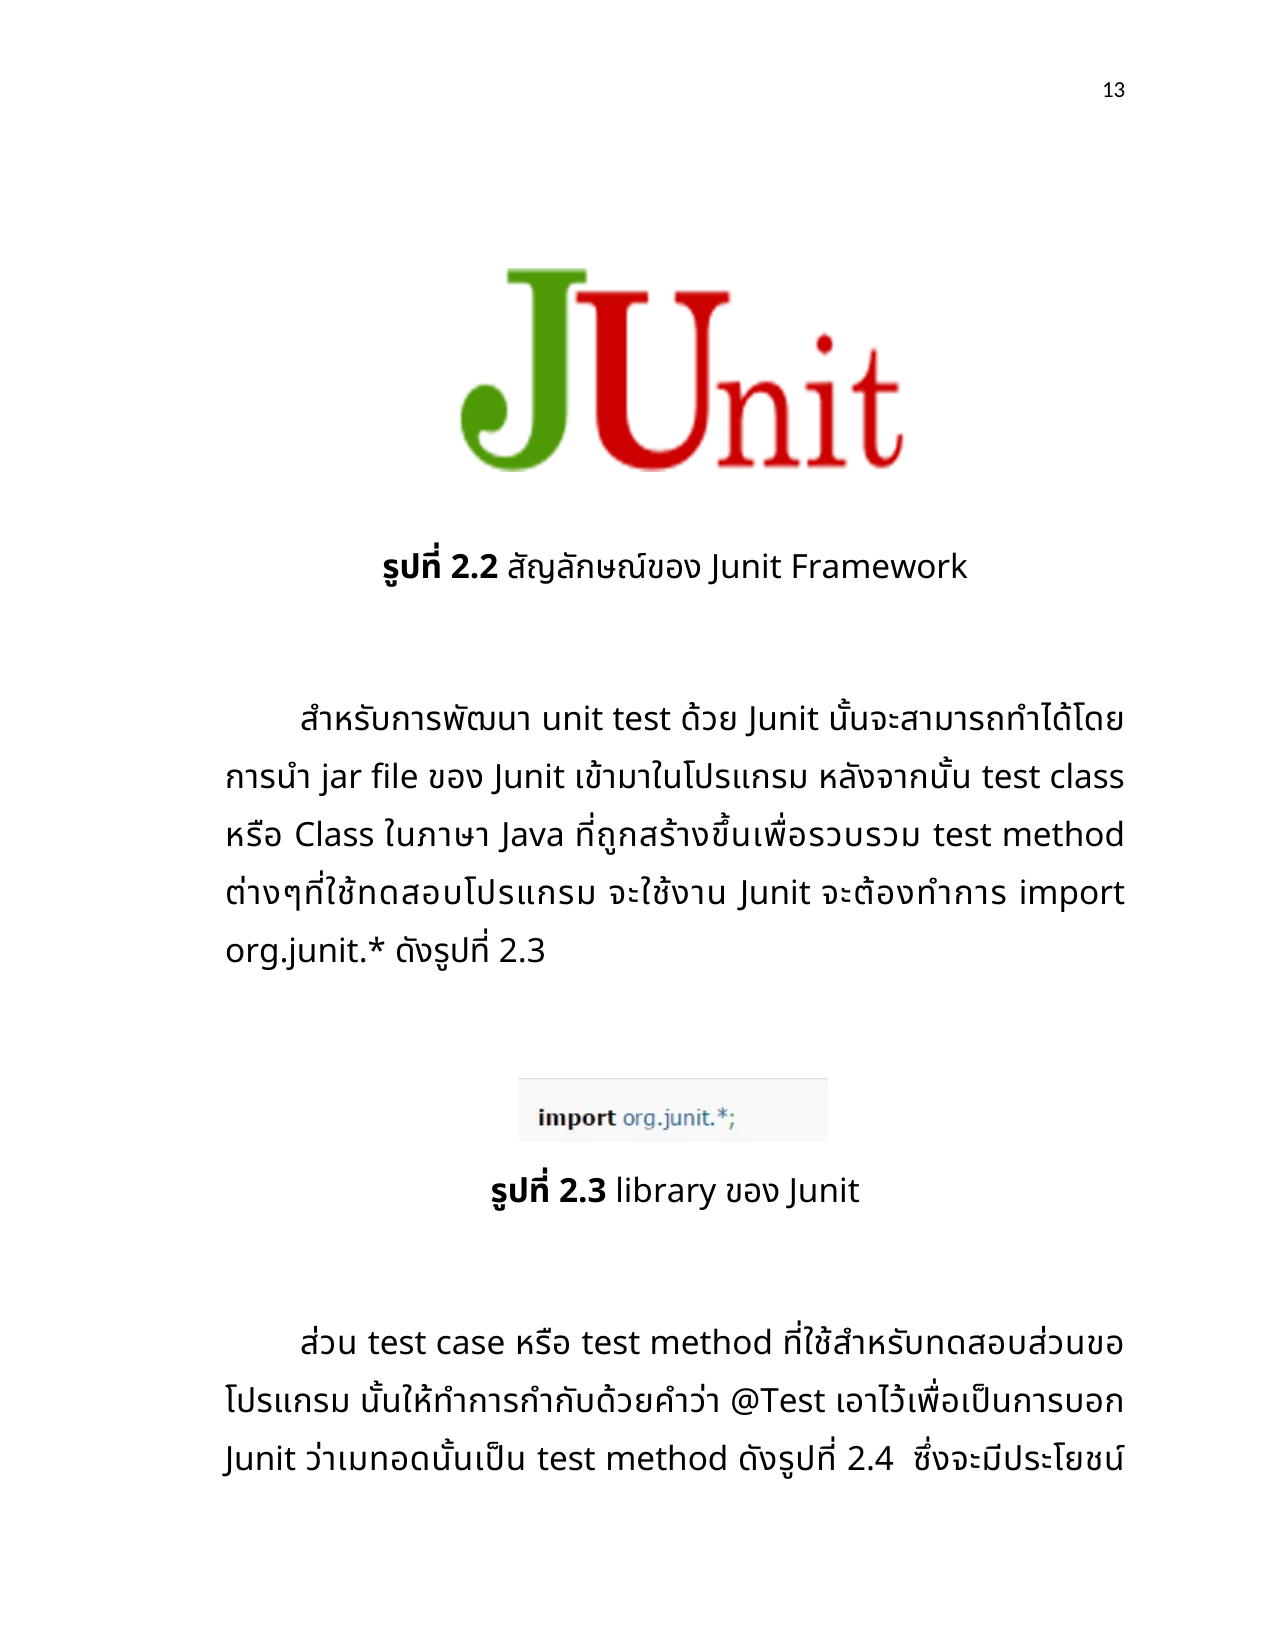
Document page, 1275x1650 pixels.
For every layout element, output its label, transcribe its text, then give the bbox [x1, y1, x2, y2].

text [225, 1319, 1125, 1486]
text library ของ Junit [225, 1167, 1125, 1217]
text สัญลักษณ์ของ Junit Framework [225, 542, 1125, 593]
text สำหรับการพัฒนา unit test ด้วย Junit นั้นจะสามารถทำได้โดยการนำ jar file ของ Junit เข้ามาในโปรแกรม หลังจากนั้น test class หรือ Class ในภาษา Java ที่ถูกสร้างขึ้นเพื่อรวบรวม test method ต่างๆที่ใช้ทดสอบโปรแกรม จะใช้งาน Junit จะต้องทำการ import org.junit.* ดังรูปที่ 2.3 [225, 694, 1125, 978]
picture [420, 229, 930, 518]
picture [518, 1078, 832, 1142]
